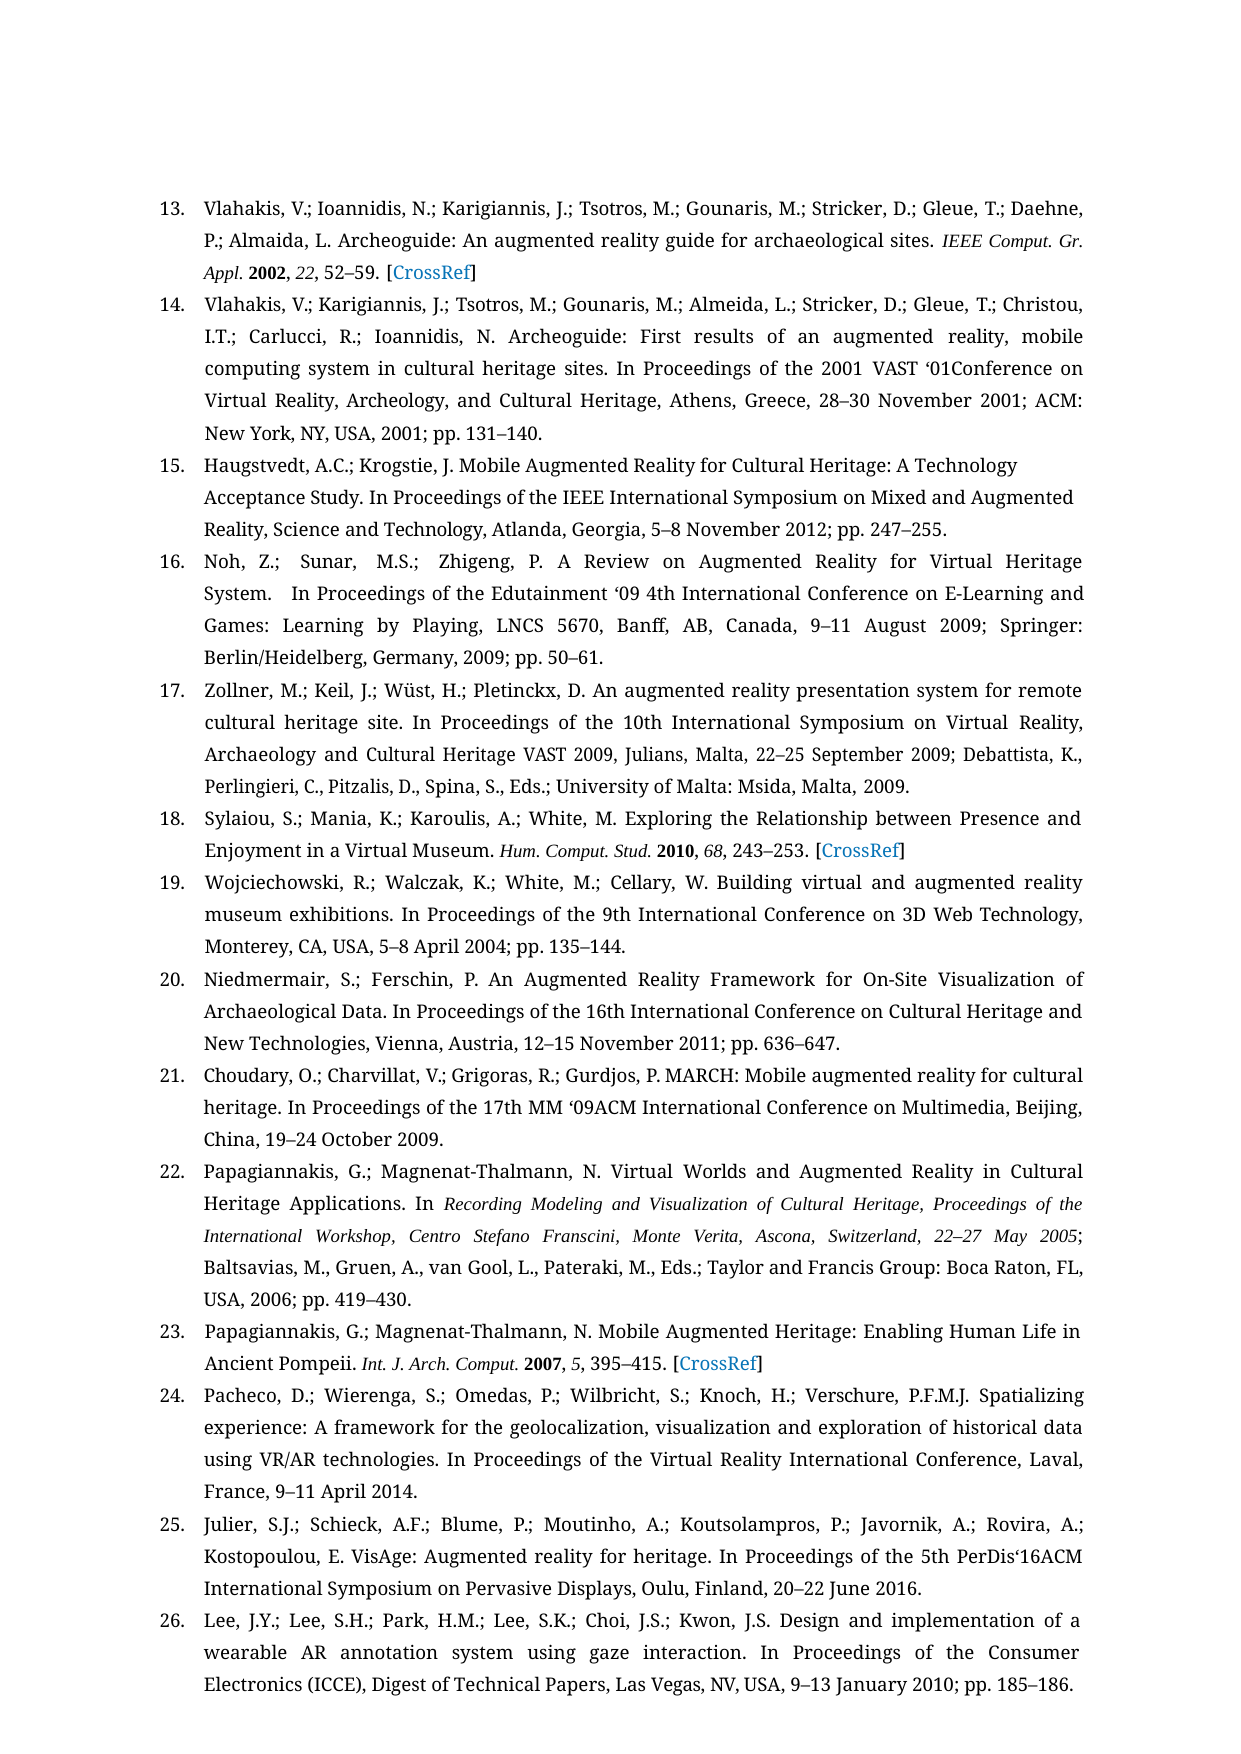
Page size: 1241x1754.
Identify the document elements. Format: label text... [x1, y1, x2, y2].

list Papagiannakis, G.; Magnenat-Thalmann, N. Mobile Augmented Heritage: Enabling Human Life in Ancient Pompeii. Int. J. Arch. Comput. 2007, 5, 395–415. [CrossRef] [159, 1318, 1081, 1376]
list Sylaiou, S.; Mania, K.; Karoulis, A.; White, M. Exploring the Relationship between Presence and Enjoyment in a Virtual Museum. Hum. Comput. Stud. 2010, 68, 243–253. [CrossRef] [159, 806, 1081, 863]
list Wojciechowski, R.; Walczak, K.; White, M.; Cellary, W. Building virtual and augmented reality museum exhibitions. In Proceedings of the 9th International Conference on 3D Web Technology, Monterey, CA, USA, 5–8 April 2004; pp. 135–144. [159, 869, 1083, 959]
list Vlahakis, V.; Ioannidis, N.; Karigiannis, J.; Tsotros, M.; Gounaris, M.; Stricker, D.; Gleue, T.; Daehne, P.; Almaida, L. Archeoguide: An augmented reality guide for archaeological sites. IEEE Comput. Gr. Appl. 2002, 22, 52–59. [CrossRef] [159, 196, 1083, 285]
list Papagiannakis, G.; Magnenat-Thalmann, N. Virtual Worlds and Augmented Reality in Cultural Heritage Applications. In Recording Modeling and Visualization of Cultural Heritage, Proceedings of the International Workshop, Centro Stefano Franscini, Monte Verita, Ascona, Switzerland, 22–27 May 2005; Baltsavias, M., Gruen, A., van Gool, L., Pateraki, M., Eds.; Taylor and Francis Group: Boca Raton, FL, USA, 2006; pp. 419–430. [159, 1159, 1083, 1312]
list Pacheco, D.; Wierenga, S.; Omedas, P.; Wilbricht, S.; Knoch, H.; Verschure, P.F.M.J. Spatializing experience: A framework for the geolocalization, visualization and exploration of historical data using VR/AR technologies. In Proceedings of the Virtual Reality International Conference, Laval, France, 9–11 April 2014. [159, 1382, 1084, 1504]
list Choudary, O.; Charvillat, V.; Grigoras, R.; Gurdjos, P. MARCH: Mobile augmented reality for cultural heritage. In Proceedings of the 17th MM ‘09ACM International Conference on Multimedia, Beijing, China, 19–24 October 2009. [159, 1062, 1083, 1152]
list Noh, Z.; Sunar, M.S.; Zhigeng, P. A Review on Augmented Reality for Virtual Heritage System. In Proceedings of the Edutainment ‘09 4th International Conference on E-Learning and Games: Learning by Playing, LNCS 5670, Banff, AB, Canada, 9–11 August 2009; Springer: Berlin/Heidelberg, Germany, 2009; pp. 50–61. [159, 548, 1084, 670]
list Julier, S.J.; Schieck, A.F.; Blume, P.; Moutinho, A.; Koutsolampros, P.; Javornik, A.; Rovira, A.; Kostopoulou, E. VisAge: Augmented reality for heritage. In Proceedings of the 5th PerDis‘16ACM International Symposium on Pervasive Displays, Oulu, Finland, 20–22 June 2016. [159, 1511, 1084, 1601]
list Haugstvedt, A.C.; Krogstie, J. Mobile Augmented Reality for Cultural Heritage: A Technology Acceptance Study. In Proceedings of the IEEE International Symposium on Mixed and Augmented Reality, Science and Technology, Atlanda, Georgia, 5–8 November 2012; pp. 247–255. [159, 452, 1081, 542]
list Zollner, M.; Keil, J.; Wüst, H.; Pletinckx, D. An augmented reality presentation system for remote cultural heritage site. In Proceedings of the 10th International Symposium on Virtual Reality, Archaeology and Cultural Heritage VAST 2009, Julians, Malta, 22–25 September 2009; Debattista, K., Perlingieri, C., Pitzalis, D., Spina, S., Eds.; University of Malta: Msida, Malta, 2009. [159, 677, 1083, 799]
list Vlahakis, V.; Karigiannis, J.; Tsotros, M.; Gounaris, M.; Almeida, L.; Stricker, D.; Gleue, T.; Christou, I.T.; Carlucci, R.; Ioannidis, N. Archeoguide: First results of an augmented reality, mobile computing system in cultural heritage sites. In Proceedings of the 2001 VAST ‘01Conference on Virtual Reality, Archeology, and Cultural Heritage, Athens, Greece, 28–30 November 2001; ACM: New York, NY, USA, 2001; pp. 131–140. [159, 291, 1083, 445]
list Niedmermair, S.; Ferschin, P. An Augmented Reality Framework for On-Site Visualization of Archaeological Data. In Proceedings of the 16th International Conference on Cultural Heritage and New Technologies, Vienna, Austria, 12–15 November 2011; pp. 636–647. [159, 966, 1083, 1056]
list Lee, J.Y.; Lee, S.H.; Park, H.M.; Lee, S.K.; Choi, J.S.; Kwon, J.S. Design and implementation of a wearable AR annotation system using gaze interaction. In Proceedings of the Consumer Electronics (ICCE), Digest of Technical Papers, Las Vegas, NV, USA, 9–13 January 2010; pp. 185–186. [159, 1607, 1081, 1697]
